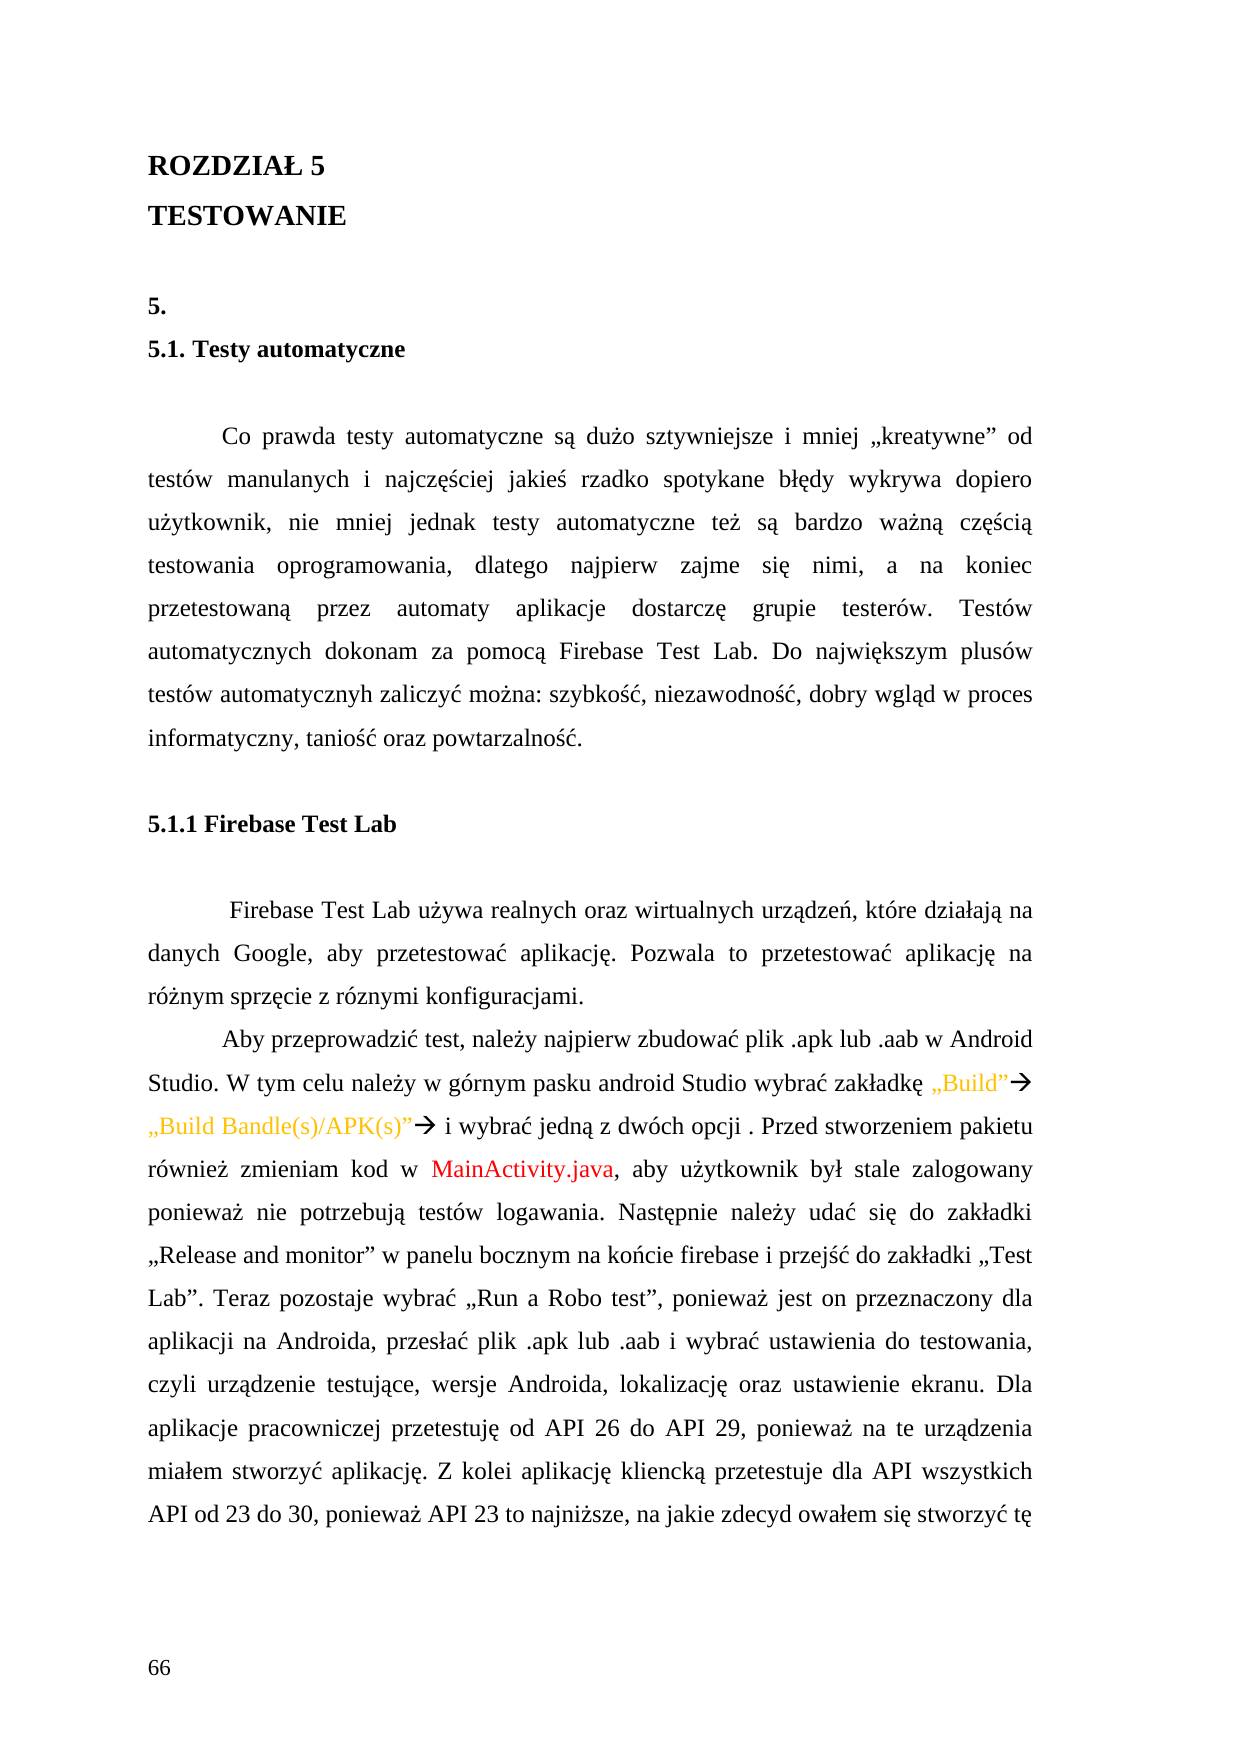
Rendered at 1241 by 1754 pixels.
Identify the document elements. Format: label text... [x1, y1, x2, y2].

text Rozdział 5 [148, 148, 1033, 181]
list 5.1.1 Firebase Test Lab [148, 809, 1033, 838]
text Co prawda testy automatyczne są dużo sztywniejsze i mniej „kreatywne” od testów manulanych i najczęściej jakieś rzadko spotykane błędy wykrywa dopiero użytkownik, nie mniej jednak testy automatyczne też są bardzo ważną częścią testowania oprogramowania, dlatego najpierw zajme się nimi, a na koniec przetestowaną przez automaty aplikacje dostarczę grupie testerów. Testów automatycznych dokonam za pomocą Firebase Test Lab. Do największym plusów testów automatycznyh zaliczyć można: szybkość, niezawodność, dobry wgląd w proces informatyczny, taniość oraz powtarzalność. [148, 421, 1033, 751]
text TESTOWANIE [148, 198, 1033, 232]
text Firebase Test Lab używa realnych oraz wirtualnych urządzeń, które działają na danych Google, aby przetestować aplikację. Pozwala to przetestować aplikację na różnym sprzęcie z róznymi konfiguracjami. [148, 895, 1033, 1010]
text Testy automatyczne [148, 334, 1033, 363]
